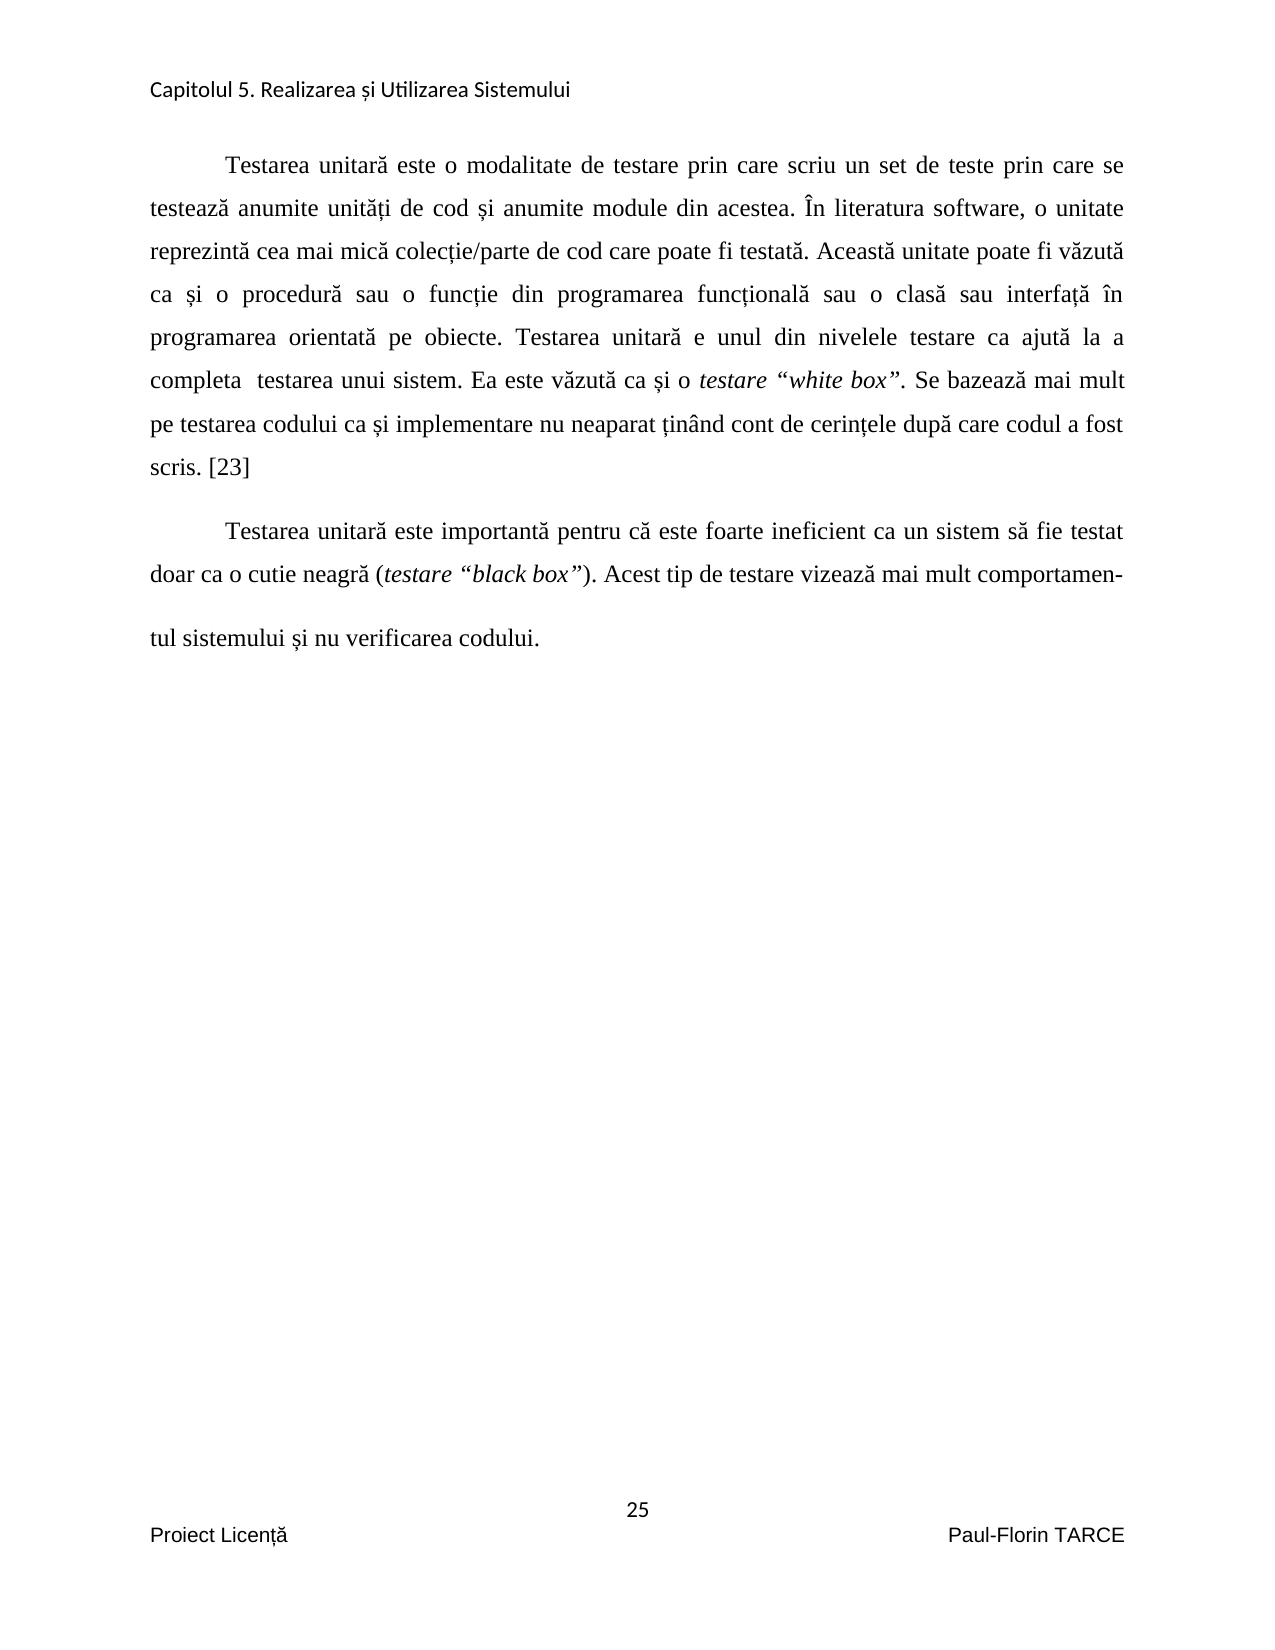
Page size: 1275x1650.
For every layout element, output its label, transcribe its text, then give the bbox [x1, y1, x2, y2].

text tul sistemului și nu verificarea codului. [150, 623, 1125, 652]
text Testarea unitară este importantă pentru că este foarte ineficient ca un sistem să fie testat doar ca o cutie neagră (testare “black box”). Acest tip de testare vizează mai mult comportamen- [150, 516, 1125, 588]
text Testarea unitară este o modalitate de testare prin care scriu un set de teste prin care se testează anumite unități de cod și anumite module din acestea. În literatura software, o unitate reprezintă cea mai mică colecție/parte de cod care poate fi testată. Această unitate poate fi văzută ca și o procedură sau o funcție din programarea funcțională sau o clasă sau interfață în programarea orientată pe obiecte. Testarea unitară e unul din nivelele testare ca ajută la a completa testarea unui sistem. Ea este văzută ca și o testare “white box”. Se bazează mai mult pe testarea codului ca și implementare nu neaparat ținând cont de cerințele după care codul a fost scris. [23] [150, 150, 1125, 481]
